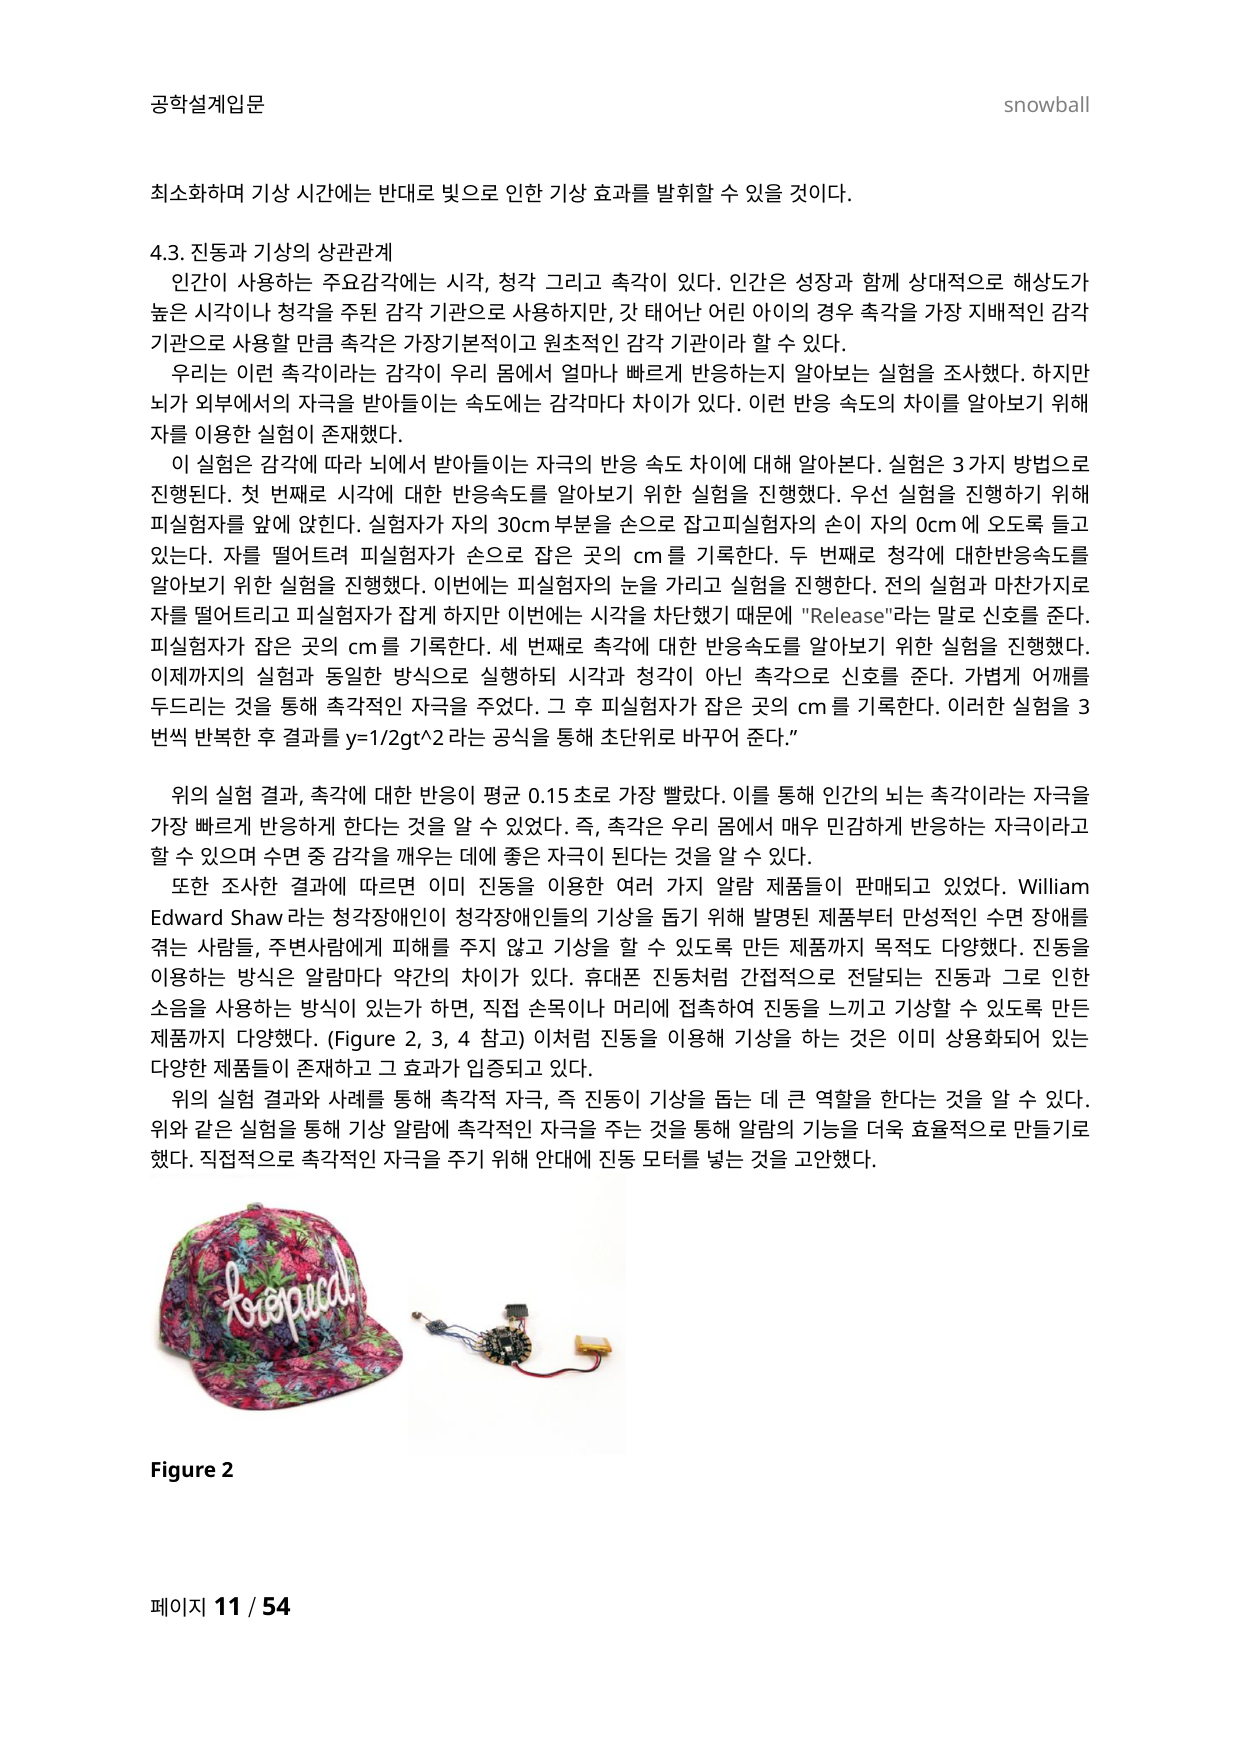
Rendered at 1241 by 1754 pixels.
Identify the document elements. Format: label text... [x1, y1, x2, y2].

text 인간이 사용하는 주요감각에는 시각, 청각 그리고 촉각이 있다. 인간은 성장과 함께 상대적으로 해상도가 높은 시각이나 청각을 주된 감각 기관으로 사용하지만, 갓 태어난 어린 아이의 경우 촉각을 가장 지배적인 감각 기관으로 사용할 만큼 촉각은 가장기본적이고 원초적인 감각 기관이라 할 수 있다. [150, 266, 1090, 357]
text 우리는 이런 촉각이라는 감각이 우리 몸에서 얼마나 빠르게 반응하는지 알아보는 실험을 조사했다. 하지만 뇌가 외부에서의 자극을 받아들이는 속도에는 감각마다 차이가 있다. 이런 반응 속도의 차이를 알아보기 위해 자를 이용한 실험이 존재했다. [150, 357, 1090, 448]
text Figure 2 [150, 1455, 1090, 1483]
text 위의 실험 결과와 사례를 통해 촉각적 자극, 즉 진동이 기상을 돕는 데 큰 역할을 한다는 것을 알 수 있다. 위와 같은 실험을 통해 기상 알람에 촉각적인 자극을 주는 것을 통해 알람의 기능을 더욱 효율적으로 만들기로 했다. 직접적으로 촉각적인 자극을 주기 위해 안대에 진동 모터를 넣는 것을 고안했다. [150, 1083, 1090, 1174]
text 또한 조사한 결과에 따르면 이미 진동을 이용한 여러 가지 알람 제품들이 판매되고 있었다. William Edward Shaw라는 청각장애인이 청각장애인들의 기상을 돕기 위해 발명된 제품부터 만성적인 수면 장애를 겪는 사람들, 주변사람에게 피해를 주지 않고 기상을 할 수 있도록 만든 제품까지 목적도 다양했다. 진동을 이용하는 방식은 알람마다 약간의 차이가 있다. 휴대폰 진동처럼 간접적으로 전달되는 진동과 그로 인한 소음을 사용하는 방식이 있는가 하면, 직접 손목이나 머리에 접촉하여 진동을 느끼고 기상할 수 있도록 만든 제품까지 다양했다. (Figure 2, 3, 4 참고) 이처럼 진동을 이용해 기상을 하는 것은 이미 상용화되어 있는 다양한 제품들이 존재하고 그 효과가 입증되고 있다. [150, 871, 1090, 1083]
subtitle 4.3. 진동과 기상의 상관관계 [150, 236, 1090, 266]
text 위의 실험 결과, 촉각에 대한 반응이 평균 0.15초로 가장 빨랐다. 이를 통해 인간의 뇌는 촉각이라는 자극을 가장 빠르게 반응하게 한다는 것을 알 수 있었다. 즉, 촉각은 우리 몸에서 매우 민감하게 반응하는 자극이라고 할 수 있으며 수면 중 감각을 깨우는 데에 좋은 자극이 된다는 것을 알 수 있다. [150, 780, 1090, 871]
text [150, 177, 1090, 207]
text 이 실험은 감각에 따라 뇌에서 받아들이는 자극의 반응 속도 차이에 대해 알아본다. 실험은 3가지 방법으로 진행된다. 첫 번째로 시각에 대한 반응속도를 알아보기 위한 실험을 진행했다. 우선 실험을 진행하기 위해 피실험자를 앞에 앉힌다. 실험자가 자의 30cm부분을 손으로 잡고피실험자의 손이 자의 0cm에 오도록 들고 있는다. 자를 떨어트려 피실험자가 손으로 잡은 곳의 cm를 기록한다. 두 번째로 청각에 대한반응속도를 알아보기 위한 실험을 진행했다. 이번에는 피실험자의 눈을 가리고 실험을 진행한다. 전의 실험과 마찬가지로 자를 떨어트리고 피실험자가 잡게 하지만 이번에는 시각을 차단했기 때문에 "Release"라는 말로 신호를 준다. 피실험자가 잡은 곳의 cm를 기록한다. 세 번째로 촉각에 대한 반응속도를 알아보기 위한 실험을 진행했다. 이제까지의 실험과 동일한 방식으로 실행하되 시각과 청각이 아닌 촉각으로 신호를 준다. 가볍게 어깨를 두드리는 것을 통해 촉각적인 자극을 주었다. 그 후 피실험자가 잡은 곳의 cm를 기록한다. 이러한 실험을 3번씩 반복한 후 결과를 y=1/2gt^2라는 공식을 통해 초단위로 바꾸어 준다.” [150, 448, 1090, 751]
